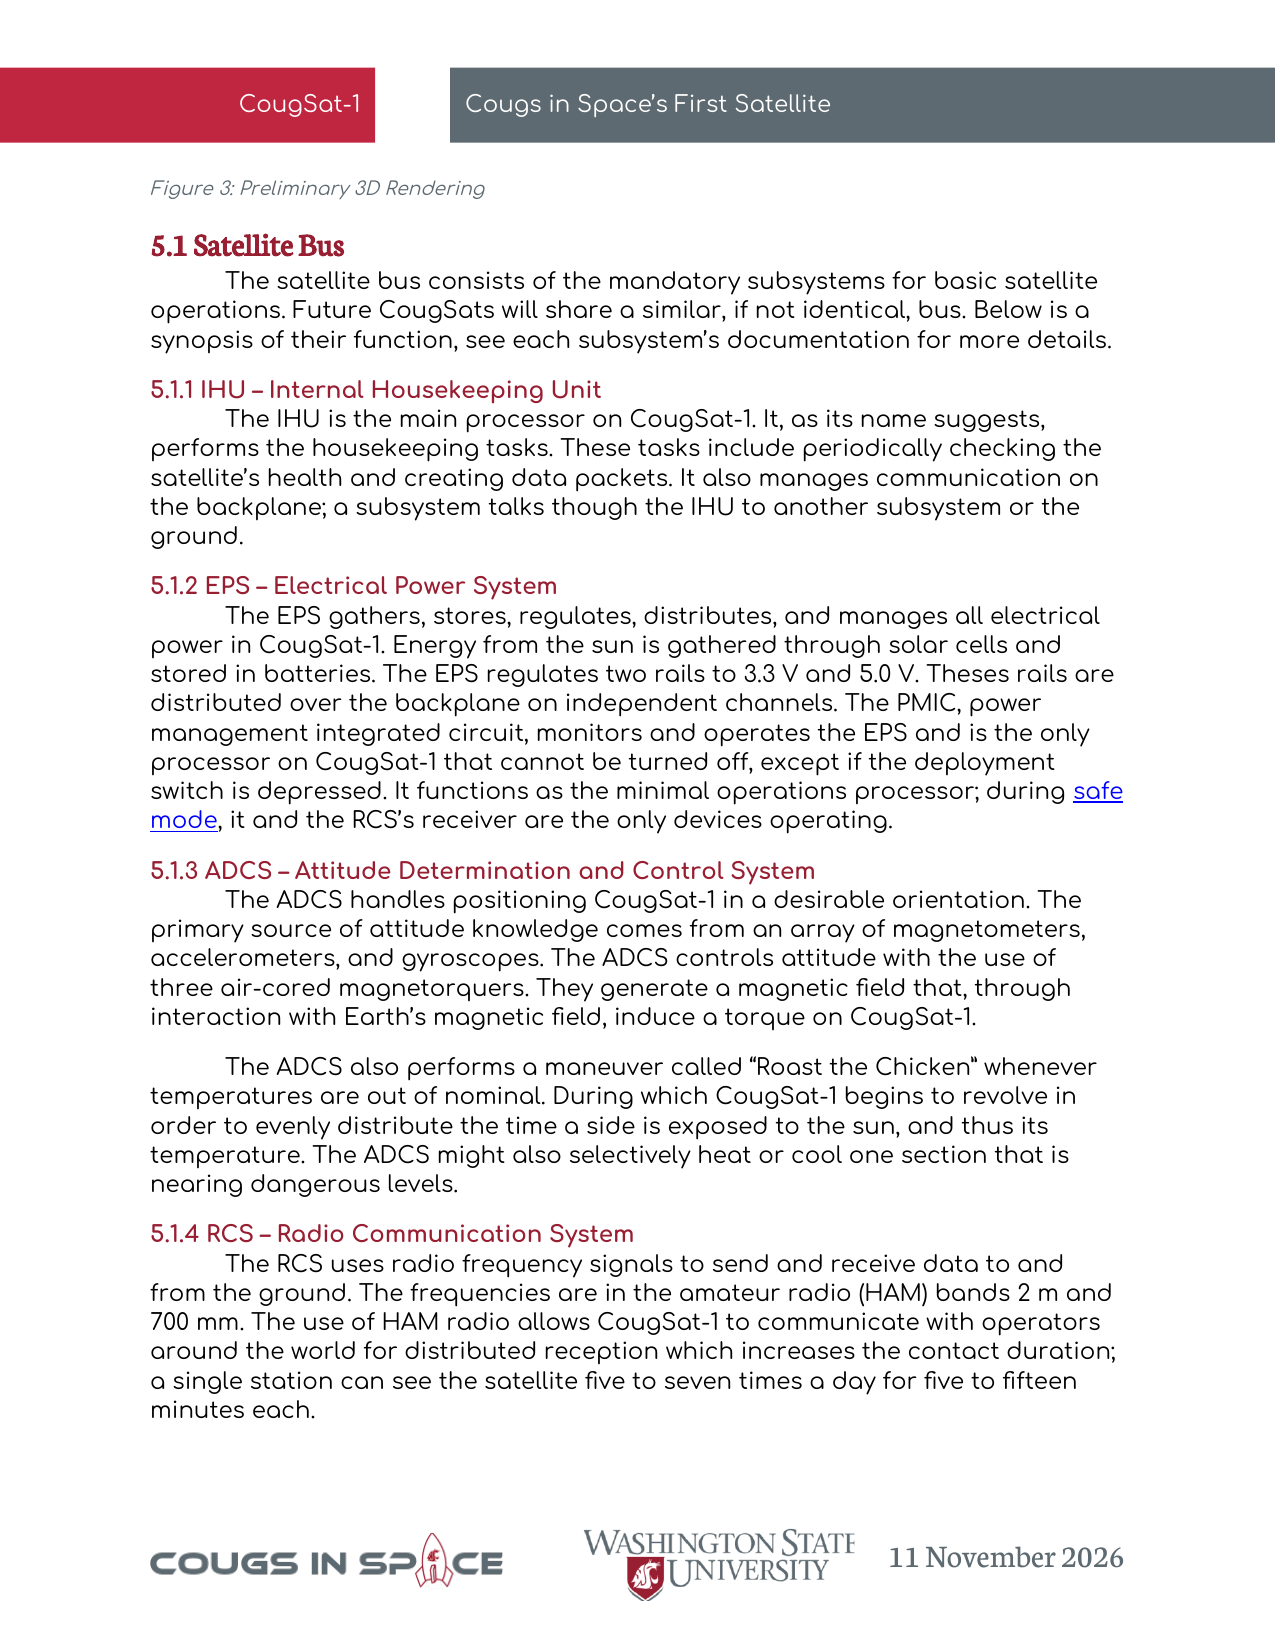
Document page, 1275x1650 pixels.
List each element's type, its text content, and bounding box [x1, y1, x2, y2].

text The ADCS also performs a maneuver called “Roast the Chicken” whenever temperatures are out of nominal. During which CougSat-1 begins to revolve in order to evenly distribute the time a side is exposed to the sun, and thus its temperature. The ADCS might also selectively heat or cool one section that is nearing dangerous levels. [150, 1055, 1125, 1198]
subtitle 5.1.1 IHU – Internal Housekeeping Unit [150, 378, 1125, 404]
text The RCS uses radio frequency signals to send and receive data to and from the ground. The frequencies are in the amateur radio (HAM) bands 2 m and 700 mm. The use of HAM radio allows CougSat-1 to communicate with operators around the world for distributed reception which increases the contact duration; a single station can see the satellite five to seven times a day for five to fifteen minutes each. [150, 1252, 1125, 1424]
text Figure 3: Preliminary 3D Rendering [150, 179, 1125, 200]
text The ADCS handles positioning CougSat-1 in a desirable orientation. The primary source of attitude knowledge comes from an array of magnetometers, accelerometers, and gyroscopes. The ADCS controls attitude with the use of three air-cored magnetorquers. They generate a magnetic field that, through interaction with Earth’s magnetic field, induce a torque on CougSat-1. [150, 888, 1125, 1031]
text The IHU is the main processor on CougSat-1. It, as its name suggests, performs the housekeeping tasks. These tasks include periodically checking the satellite’s health and creating data packets. It also manages communication on the backplane; a subsystem talks though the IHU to another subsystem or the ground. [150, 407, 1125, 550]
subtitle 5.1.2 EPS – Electrical Power System [150, 574, 1125, 600]
subtitle 5.1.3 ADCS – Attitude Determination and Control System [150, 859, 1125, 884]
subtitle 5.1.4 RCS – Radio Communication System [150, 1222, 1125, 1248]
subtitle 5.1 Satellite Bus [150, 221, 1125, 263]
picture [582, 1528, 854, 1601]
text The EPS gathers, stores, regulates, distributes, and manages all electrical power in CougSat-1. Energy from the sun is gathered through solar cells and stored in batteries. The EPS regulates two rails to 3.3 V and 5.0 V. Theses rails are distributed over the backplane on independent channels. The PMIC, power management integrated circuit, monitors and operates the EPS and is the only processor on CougSat-1 that cannot be turned off, except if the deployment switch is depressed. It functions as the minimal operations processor; during safe mode, it and the RCS’s receiver are the only devices operating. [150, 604, 1125, 834]
picture [150, 1532, 503, 1589]
text The satellite bus consists of the mandatory subsystems for basic satellite operations. Future CougSats will share a similar, if not identical, bus. Below is a synopsis of their function, see each subsystem’s documentation for more details. [150, 269, 1125, 353]
